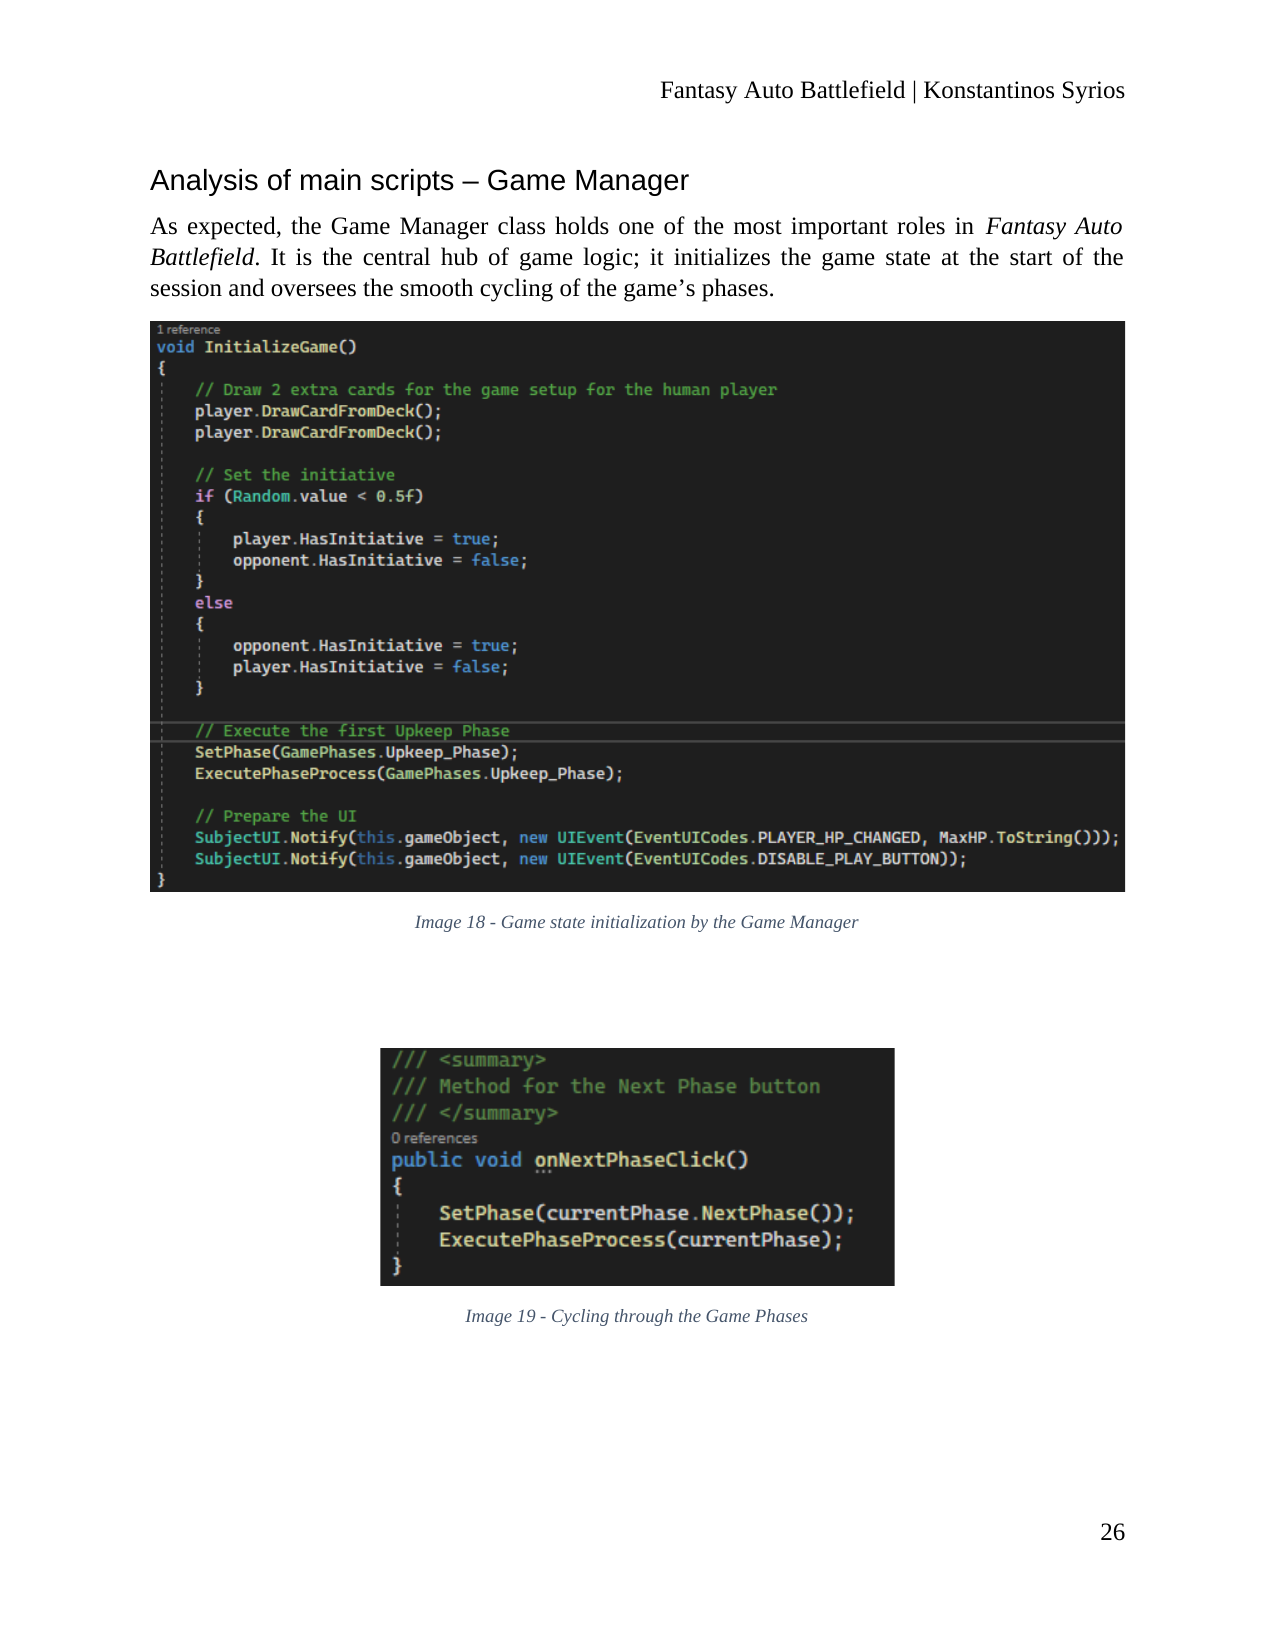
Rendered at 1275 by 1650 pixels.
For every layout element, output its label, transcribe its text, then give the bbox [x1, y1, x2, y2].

text As expected, the Game Manager class holds one of the most important roles in Fantasy Auto Battlefield. It is the central hub of game logic; it initializes the game state at the start of the session and oversees the smooth cycling of the game’s phases. [150, 211, 1125, 302]
picture [150, 321, 1125, 892]
text Image 19 - Cycling through the Game Phases [150, 1305, 1125, 1326]
picture [380, 1048, 895, 1286]
subtitle Analysis of main scripts – Game Manager [150, 162, 1125, 196]
text Image 18 - Game state initialization by the Game Manager [150, 911, 1125, 932]
